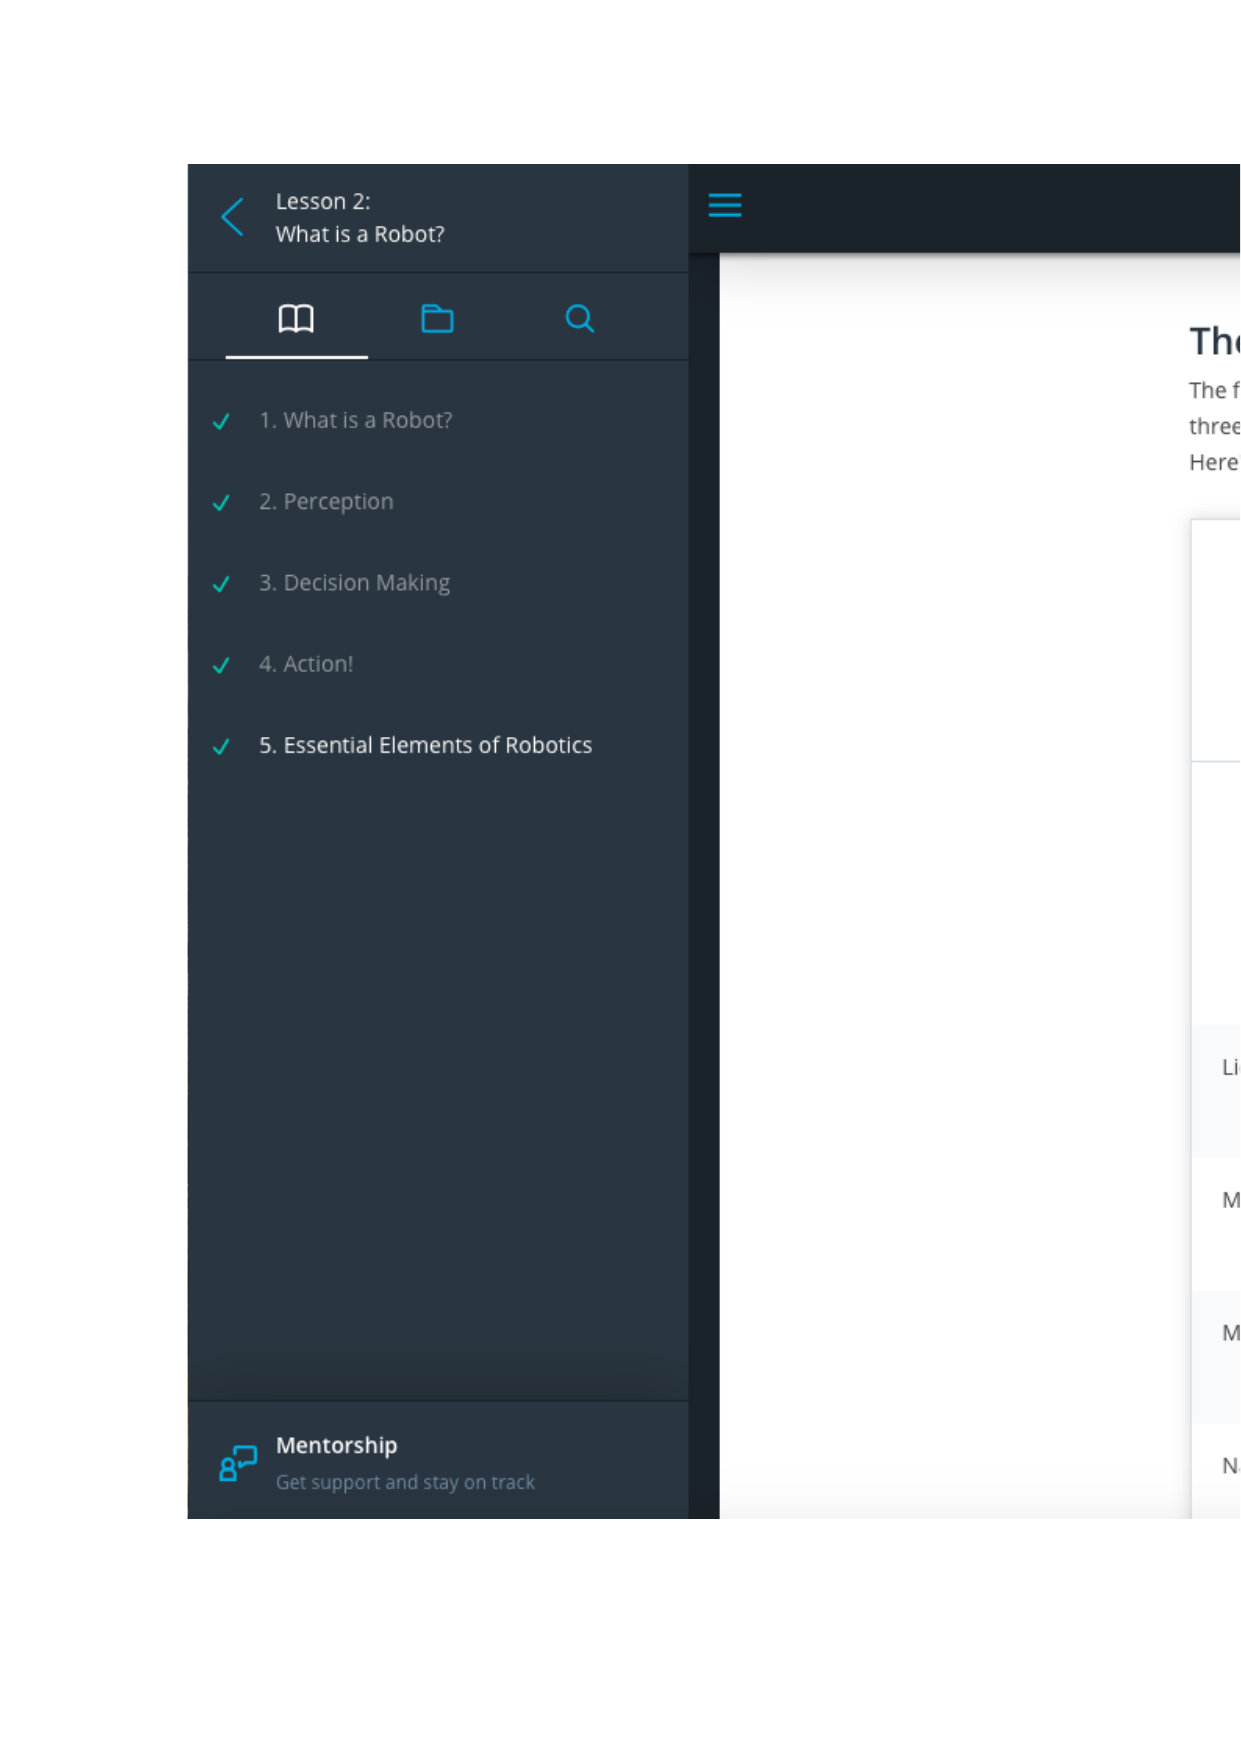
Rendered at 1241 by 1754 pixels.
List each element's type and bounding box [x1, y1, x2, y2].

picture [187, 164, 1241, 1519]
